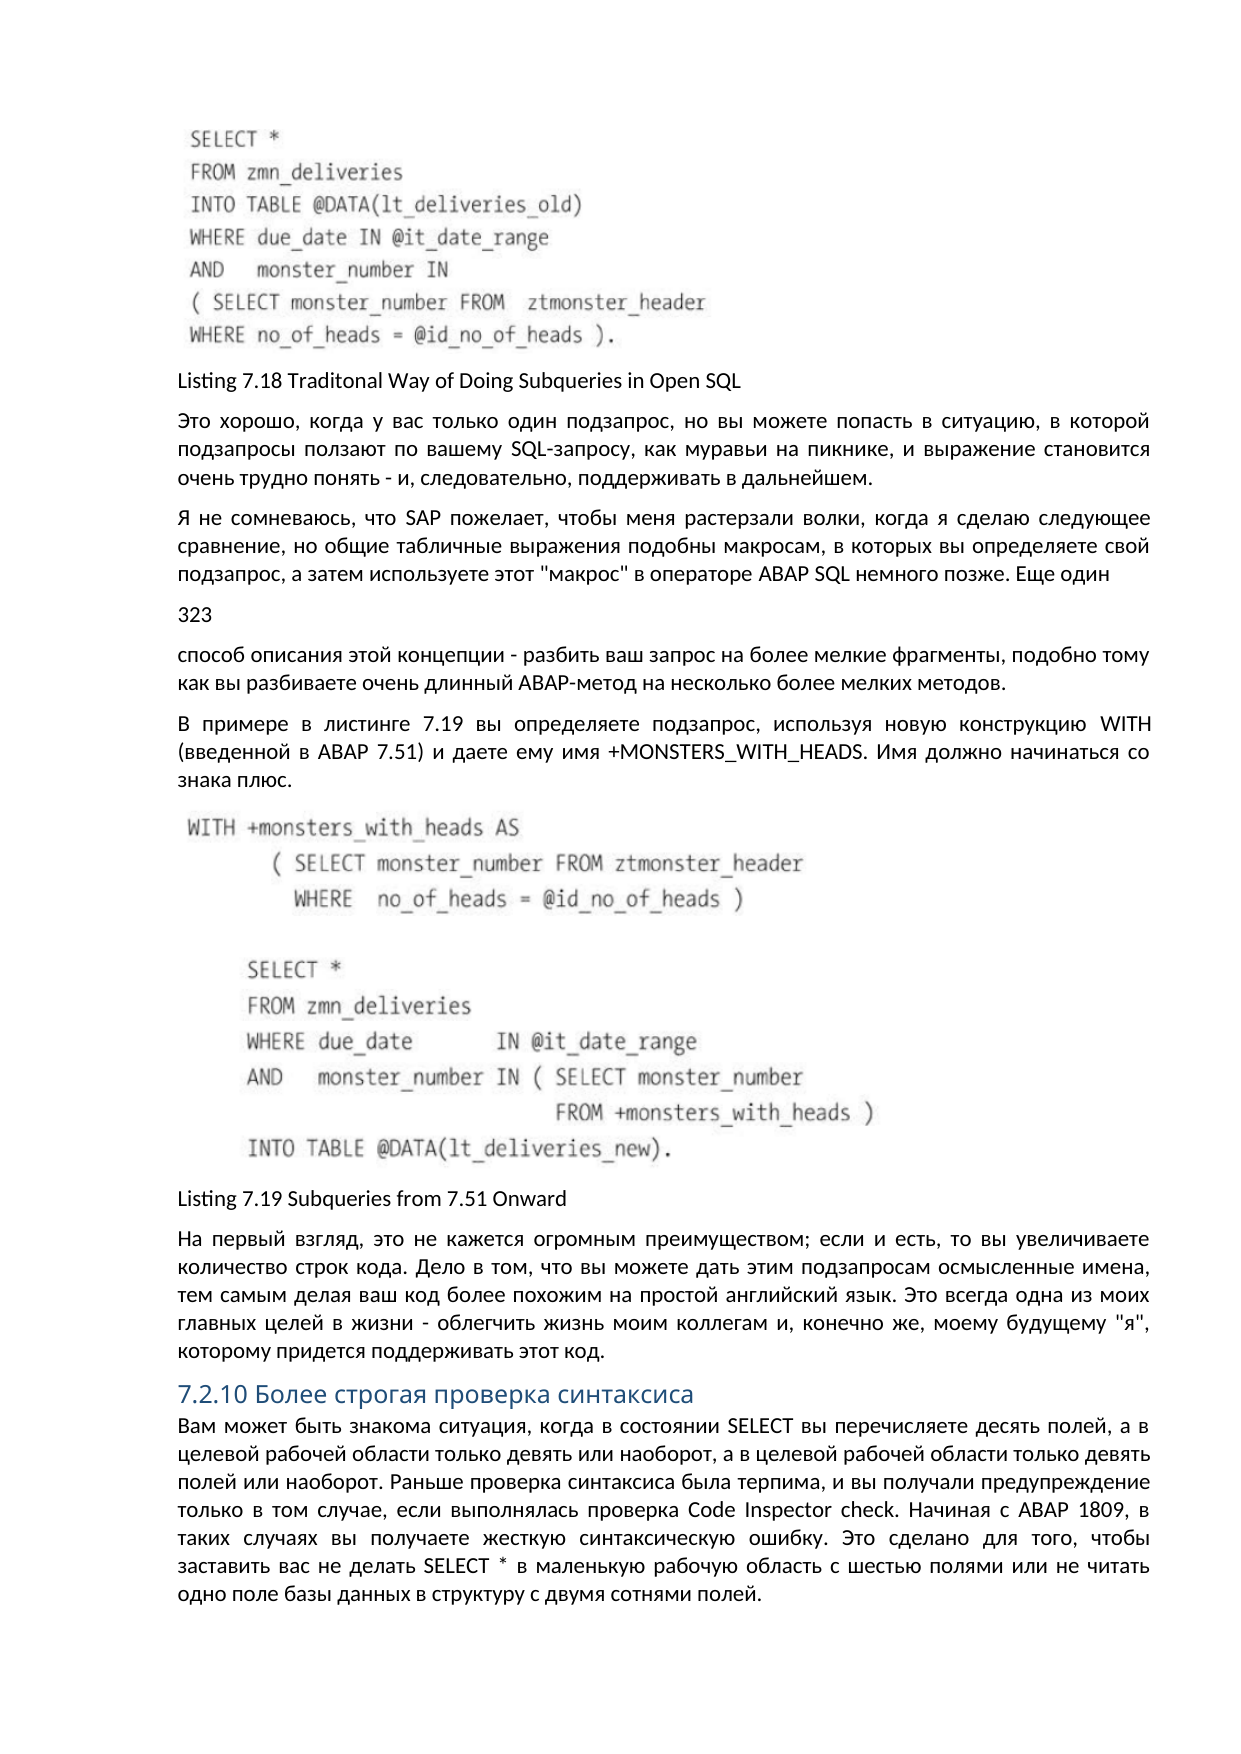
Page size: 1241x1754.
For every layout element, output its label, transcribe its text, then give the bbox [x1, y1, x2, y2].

picture [177, 118, 719, 354]
text Это хорошо, когда у вас только один подзапрос, но вы можете попасть в ситуацию, в которой подзапросы ползают по вашему SQL-запросу, как муравьи на пикнике, и выражение становится очень трудно понять - и, следовательно, поддерживать в дальнейшем. [177, 407, 1152, 491]
text 323 [177, 600, 1152, 628]
text В примере в листинге 7.19 вы определяете подзапрос, используя новую конструкцию WITH (введенной в ABAP 7.51) и даете ему имя +MONSTERS_WITH_HEADS. Имя должно начинаться со знака плюс. [177, 709, 1152, 793]
text способ описания этой концепции - разбить ваш запрос на более мелкие фрагменты, подобно тому как вы разбиваете очень длинный ABAP-метод на несколько более мелких методов. [177, 640, 1152, 696]
picture [177, 805, 883, 1172]
text Listing 7.19 Subqueries from 7.51 Onward [177, 1184, 1152, 1212]
text Вам может быть знакома ситуация, когда в состоянии SELECT вы перечисляете десять полей, а в целевой рабочей области только девять или наоборот, а в целевой рабочей области только девять полей или наоборот. Раньше проверка синтаксиса была терпима, и вы получали предупреждение только в том случае, если выполнялась проверка Code Inspector check. Начиная с ABAP 1809, в таких случаях вы получаете жесткую синтаксическую ошибку. Это сделано для того, чтобы заставить вас не делать SELECT * в маленькую рабочую область с шестью полями или не читать одно поле базы данных в структуру с двумя сотнями полей. [177, 1411, 1152, 1607]
text Listing 7.18 Traditonal Way of Doing Subqueries in Open SQL [177, 366, 1152, 394]
subtitle 7.2.10 Более строгая проверка синтаксиса [177, 1377, 1152, 1411]
text Я не сомневаюсь, что SAP пожелает, чтобы меня растерзали волки, когда я сделаю следующее сравнение, но общие табличные выражения подобны макросам, в которых вы определяете свой подзапрос, а затем используете этот "макрос" в операторе ABAP SQL немного позже. Еще один [177, 503, 1152, 587]
text На первый взгляд, это не кажется огромным преимуществом; если и есть, то вы увеличиваете количество строк кода. Дело в том, что вы можете дать этим подзапросам осмысленные имена, тем самым делая ваш код более похожим на простой английский язык. Это всегда одна из моих главных целей в жизни - облегчить жизнь моим коллегам и, конечно же, моему будущему "я", которому придется поддерживать этот код. [177, 1224, 1152, 1364]
